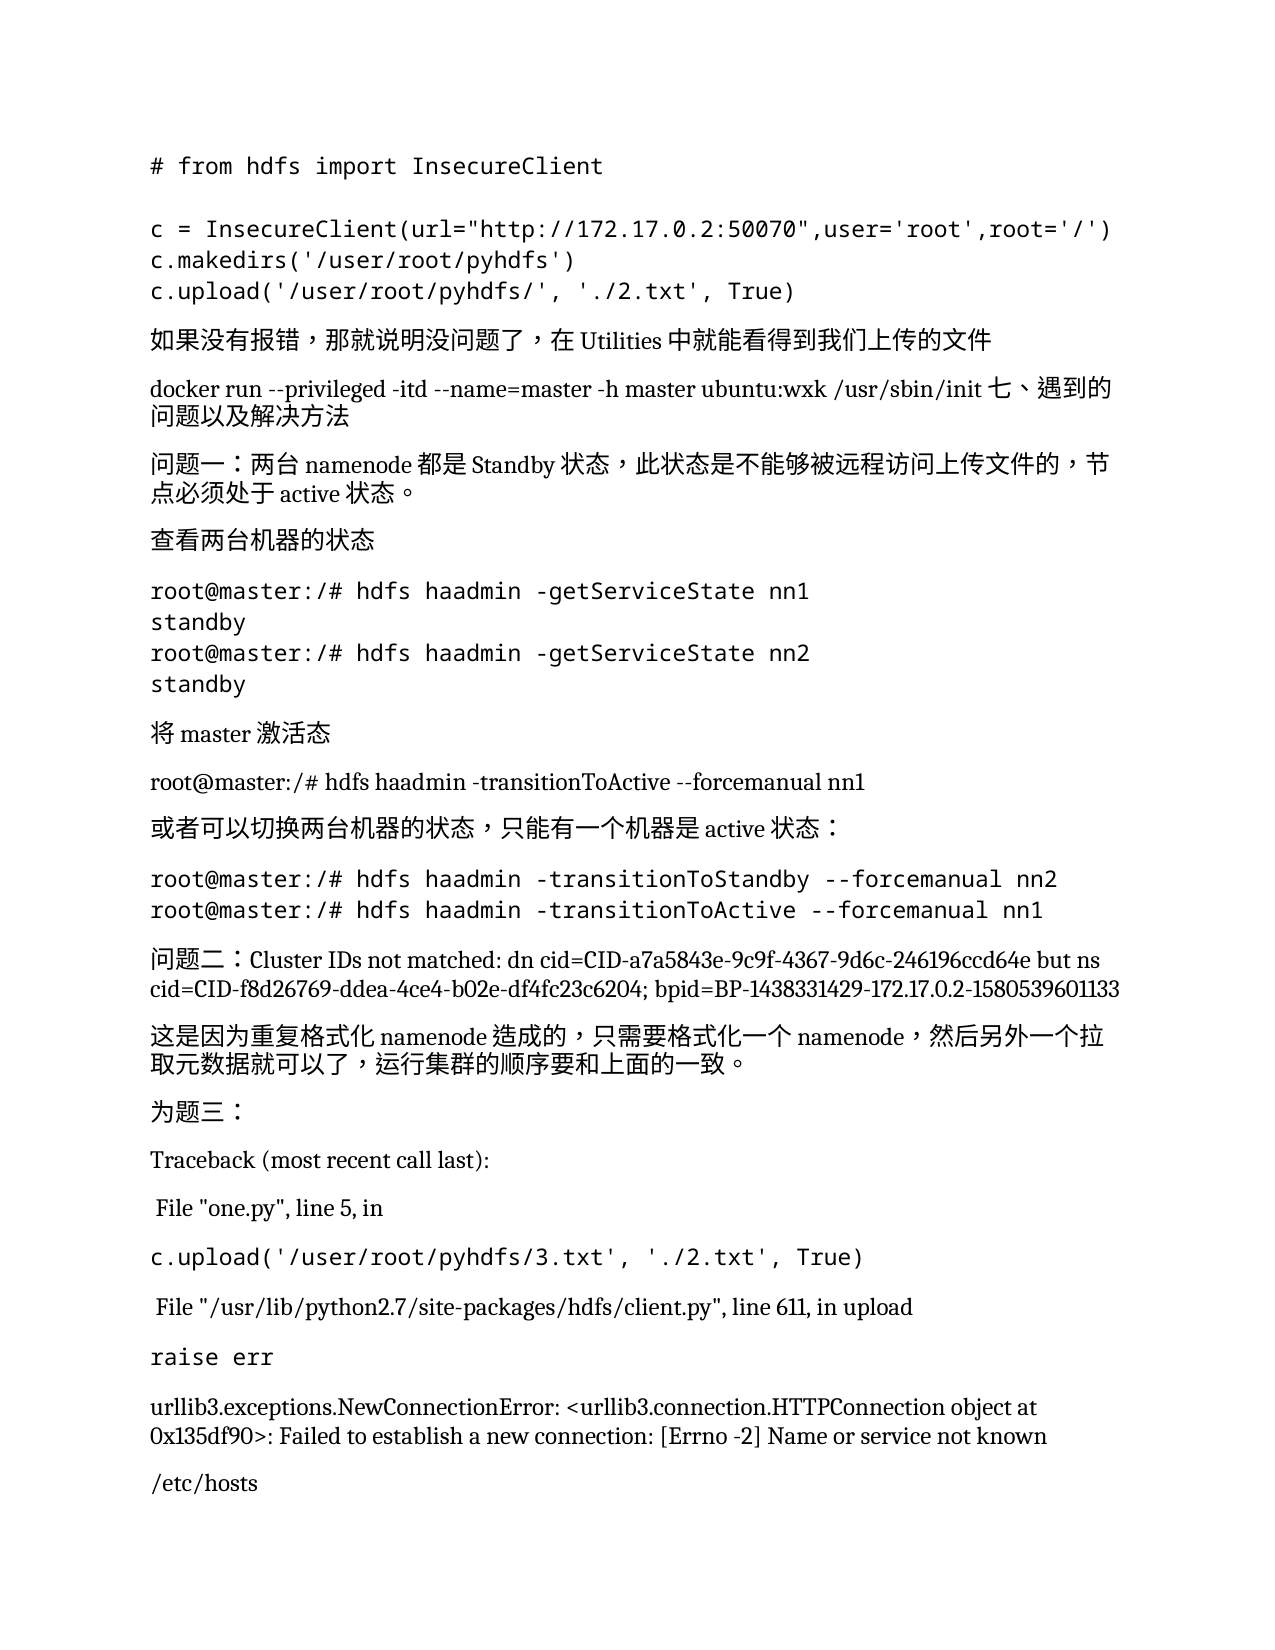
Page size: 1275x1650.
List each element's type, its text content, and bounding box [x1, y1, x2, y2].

text root@master:/# hdfs haadmin -getServiceState nn1 standby root@master:/# hdfs haadmin -getServiceState nn2 standby [150, 574, 1125, 699]
text root@master:/# hdfs haadmin -transitionToActive --forcemanual nn1 [150, 768, 1125, 797]
text File "one.py", line 5, in [150, 1194, 1125, 1222]
text 问题二：Cluster IDs not matched: dn cid=CID-a7a5843e-9c9f-4367-9d6c-246196ccd64e but ns cid=CID-f8d26769-ddea-4ce4-b02e-df4fc23c6204; bpid=BP-1438331429-172.17.0.2-1580539601133 [150, 946, 1125, 1004]
text 问题一：两台namenode都是Standby状态，此状态是不能够被远程访问上传文件的，节点必须处于active状态。 [150, 451, 1125, 508]
text File "/usr/lib/python2.7/site-packages/hdfs/client.py", line 611, in upload [150, 1293, 1125, 1322]
text 将master激活态 [150, 720, 1125, 749]
text # from hdfs import InsecureClient c = InsecureClient(url="http://172.17.0.2:50070",user='root',root='/') c.makedirs('/user/root/pyhdfs') c.upload('/user/root/pyhdfs/', './2.txt', True) [150, 150, 1125, 306]
text 或者可以切换两台机器的状态，只能有一个机器是active状态： [150, 815, 1125, 844]
text 查看两台机器的状态 [150, 527, 1125, 556]
text root@master:/# hdfs haadmin -transitionToStandby --forcemanual nn2 root@master:/# hdfs haadmin -transitionToActive --forcemanual nn1 [150, 863, 1125, 925]
text /etc/hosts [150, 1469, 1125, 1498]
text raise err [150, 1341, 1125, 1372]
text 为题三： [150, 1099, 1125, 1127]
text c.upload('/user/root/pyhdfs/3.txt', './2.txt', True) [150, 1241, 1125, 1272]
text docker run --privileged -itd --name=master -h master ubuntu:wxk /usr/sbin/init七、遇到的问题以及解决方法 [150, 374, 1125, 432]
text Traceback (most recent call last): [150, 1146, 1125, 1175]
text 如果没有报错，那就说明没问题了，在Utilities中就能看得到我们上传的文件 [150, 327, 1125, 356]
text 这是因为重复格式化namenode造成的，只需要格式化一个namenode，然后另外一个拉取元数据就可以了，运行集群的顺序要和上面的一致。 [150, 1022, 1125, 1080]
text urllib3.exceptions.NewConnectionError: <urllib3.connection.HTTPConnection object at 0x135df90>: Failed to establish a new connection: [Errno -2] Name or service not known [150, 1393, 1125, 1450]
